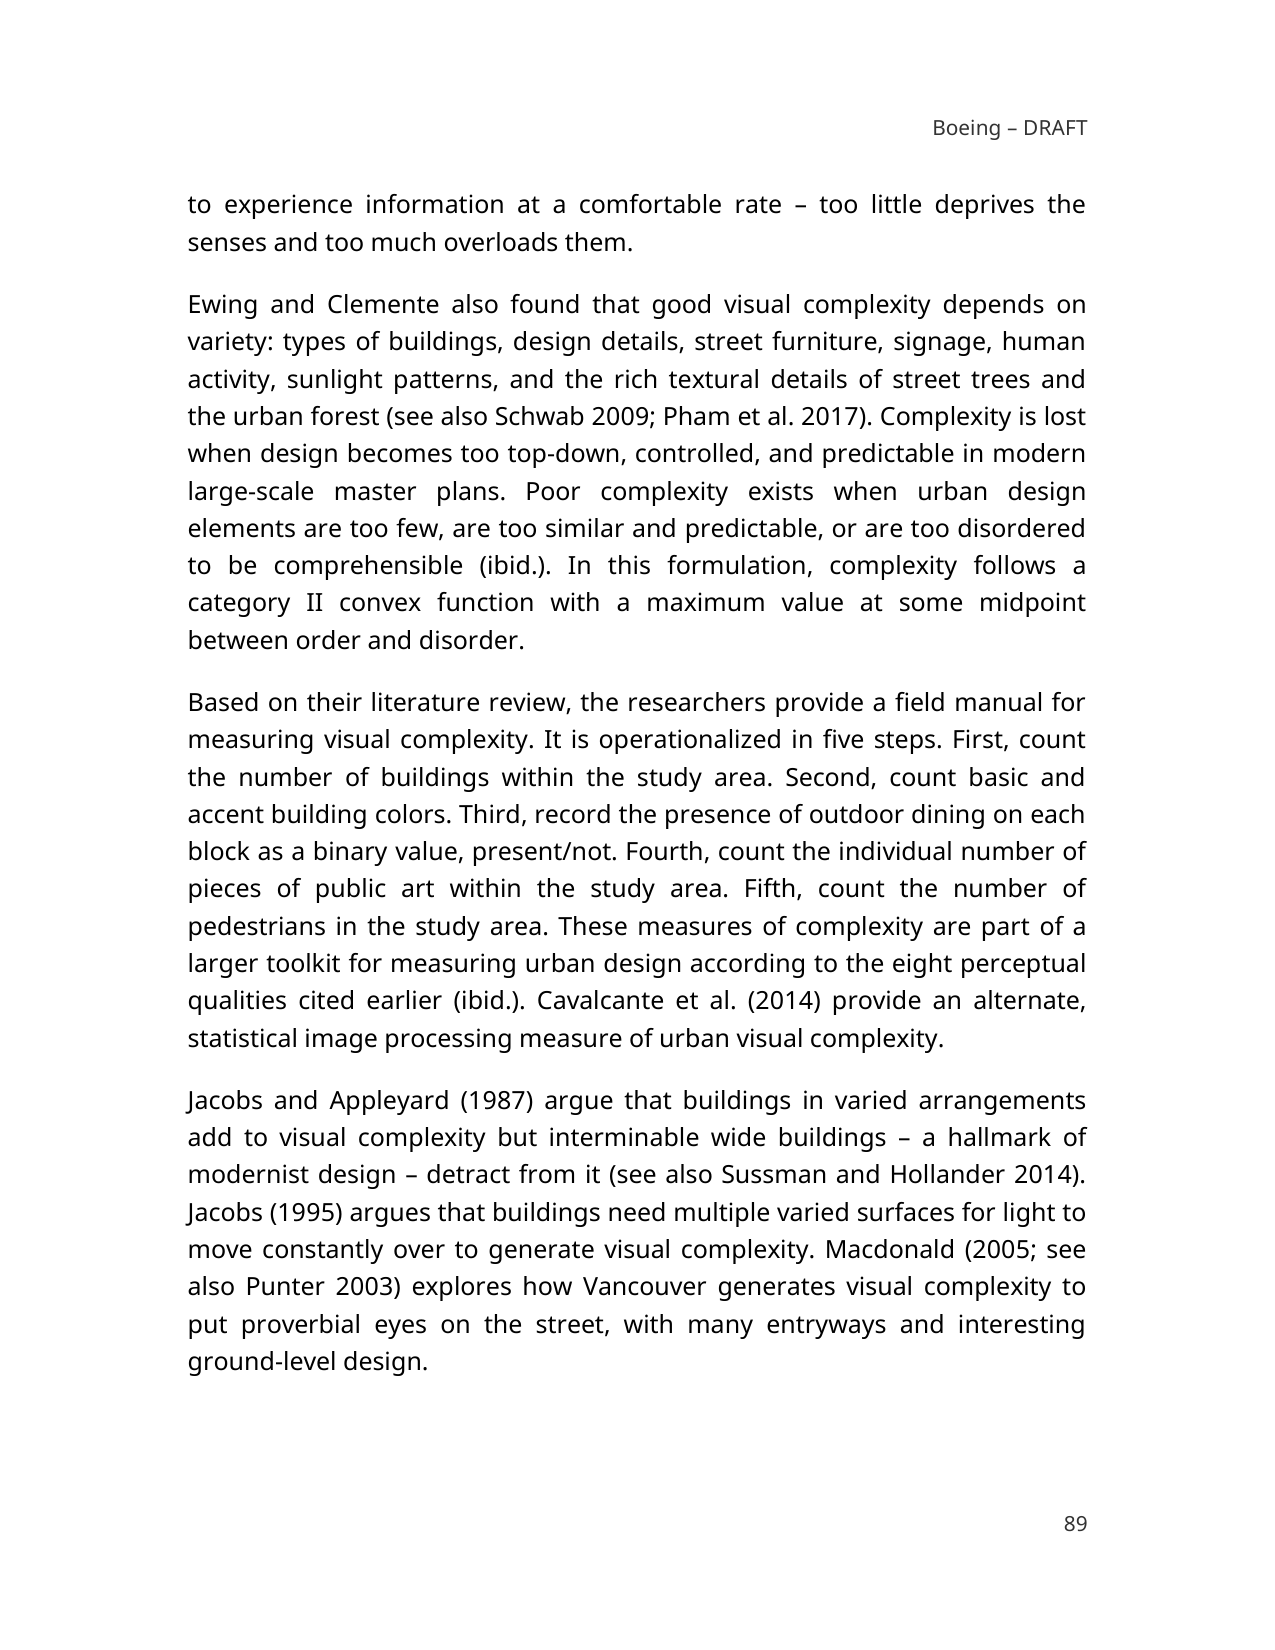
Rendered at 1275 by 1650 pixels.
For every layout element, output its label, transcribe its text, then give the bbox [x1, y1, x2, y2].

text Ewing and Clemente also found that good visual complexity depends on variety: types of buildings, design details, street furniture, signage, human activity, sunlight patterns, and the rich textural details of street trees and the urban forest (see also Schwab 2009; Pham et al. 2017). Complexity is lost when design becomes too top-down, controlled, and predictable in modern large-scale master plans. Poor complexity exists when urban design elements are too few, are too similar and predictable, or are too disordered to be comprehensible (ibid.). In this formulation, complexity follows a category II convex function with a maximum value at some midpoint between order and disorder. [187, 287, 1087, 657]
text Based on their literature review, the researchers provide a field manual for measuring visual complexity. It is operationalized in five steps. First, count the number of buildings within the study area. Second, count basic and accent building colors. Third, record the presence of outdoor dining on each block as a binary value, present/not. Fourth, count the individual number of pieces of public art within the study area. Fifth, count the number of pedestrians in the study area. These measures of complexity are part of a larger toolkit for measuring urban design according to the eight perceptual qualities cited earlier (ibid.). Cavalcante et al. (2014) provide an alternate, statistical image processing measure of urban visual complexity. [187, 685, 1087, 1054]
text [187, 187, 1087, 259]
text Jacobs and Appleyard (1987) argue that buildings in varied arrangements add to visual complexity but interminable wide buildings – a hallmark of modernist design – detract from it (see also Sussman and Hollander 2014). Jacobs (1995) argues that buildings need multiple varied surfaces for light to move constantly over to generate visual complexity. Macdonald (2005; see also Punter 2003) explores how Vancouver generates visual complexity to put proverbial eyes on the street, with many entryways and interesting ground-level design. [187, 1083, 1087, 1378]
